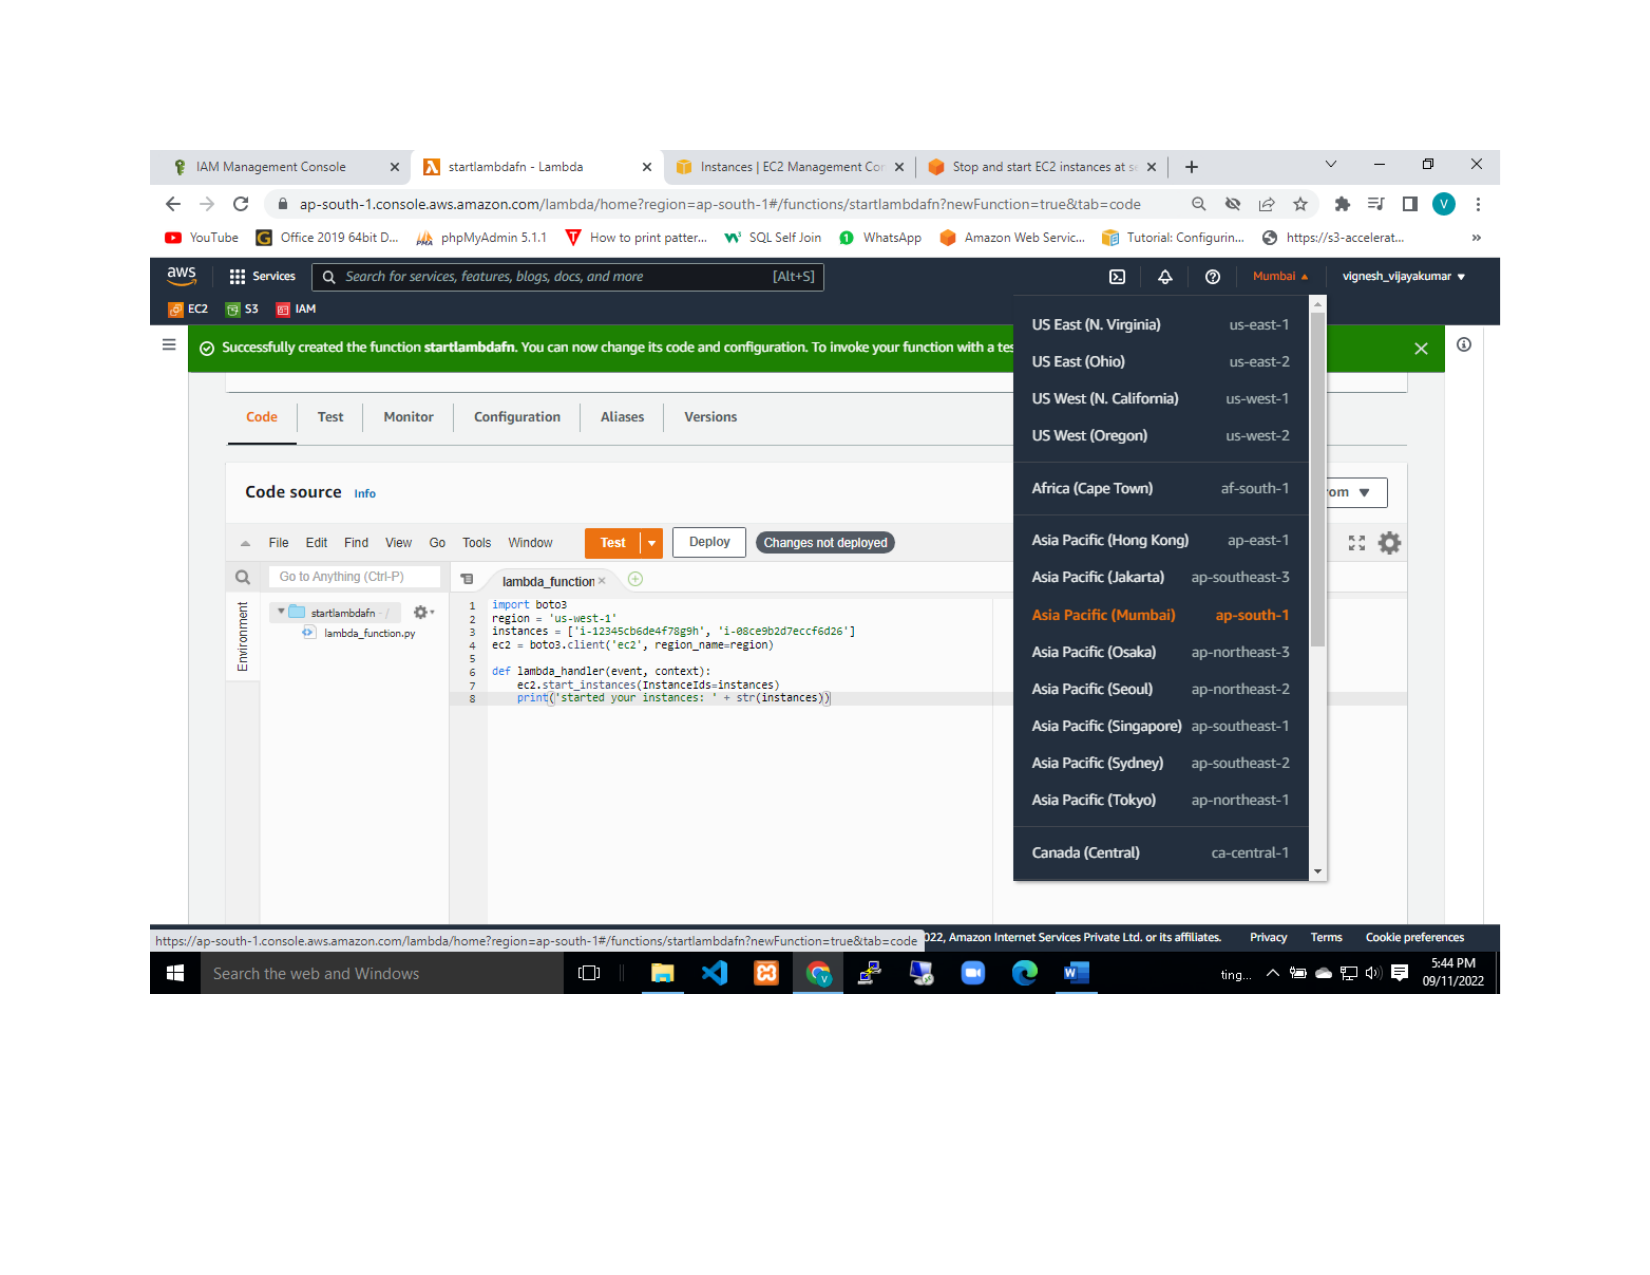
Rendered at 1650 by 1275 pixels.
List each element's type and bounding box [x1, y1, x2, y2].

picture [150, 150, 1500, 994]
